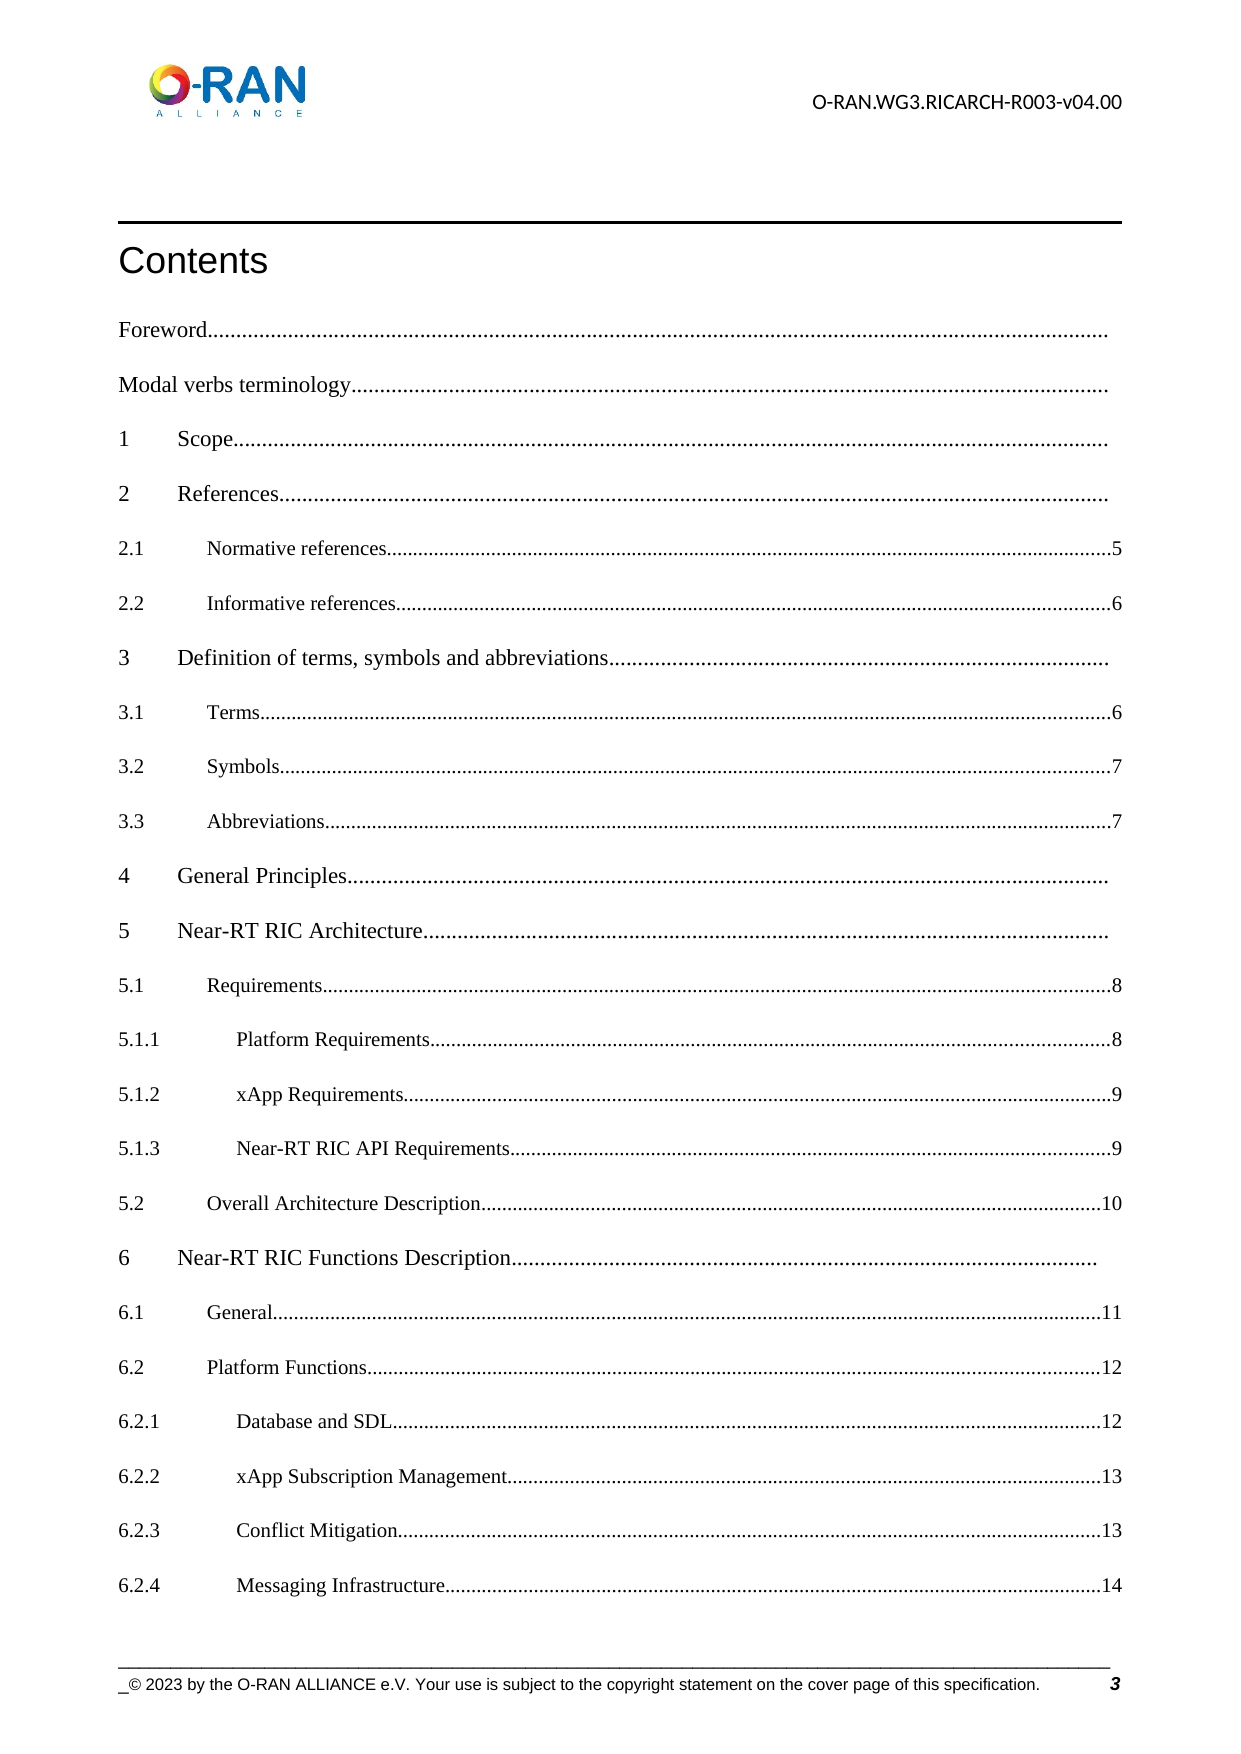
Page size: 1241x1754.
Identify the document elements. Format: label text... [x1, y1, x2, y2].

text 2 References 5 [118, 478, 1078, 508]
text 5.1.3 Near-RT RIC API Requirements 9 [118, 1133, 1122, 1163]
text 3.1 Terms 6 [118, 697, 1122, 727]
picture [139, 51, 315, 123]
text 6.2.2 xApp Subscription Management 13 [118, 1461, 1122, 1491]
text 6 Near-RT RIC Functions Description 11 [118, 1243, 1078, 1272]
text 5.1.1 Platform Requirements 8 [118, 1024, 1122, 1054]
text Contents [118, 224, 1122, 290]
text 2.2 Informative references 6 [118, 588, 1122, 617]
text 3.3 Abbreviations 7 [118, 806, 1122, 836]
text 5.1.2 xApp Requirements 9 [118, 1079, 1122, 1109]
text 6.2 Platform Functions 12 [118, 1352, 1122, 1382]
text 6.2.3 Conflict Mitigation 13 [118, 1516, 1122, 1545]
text Modal verbs terminology 4 [118, 369, 1078, 399]
text 2.1 Normative references 5 [118, 533, 1122, 563]
text 6.1 General 11 [118, 1297, 1122, 1327]
text 5.2 Overall Architecture Description 10 [118, 1188, 1122, 1218]
text 5 Near-RT RIC Architecture 8 [118, 915, 1078, 945]
text 3 Definition of terms, symbols and abbreviations 6 [118, 642, 1078, 672]
text 1 Scope 5 [118, 424, 1078, 454]
text 3.2 Symbols 7 [118, 751, 1122, 781]
text Foreword 4 [118, 315, 1078, 345]
text 4 General Principles 8 [118, 861, 1078, 890]
text 5.1 Requirements 8 [118, 970, 1122, 999]
text 6.2.4 Messaging Infrastructure 14 [118, 1570, 1122, 1600]
text 6.2.1 Database and SDL 12 [118, 1406, 1122, 1436]
